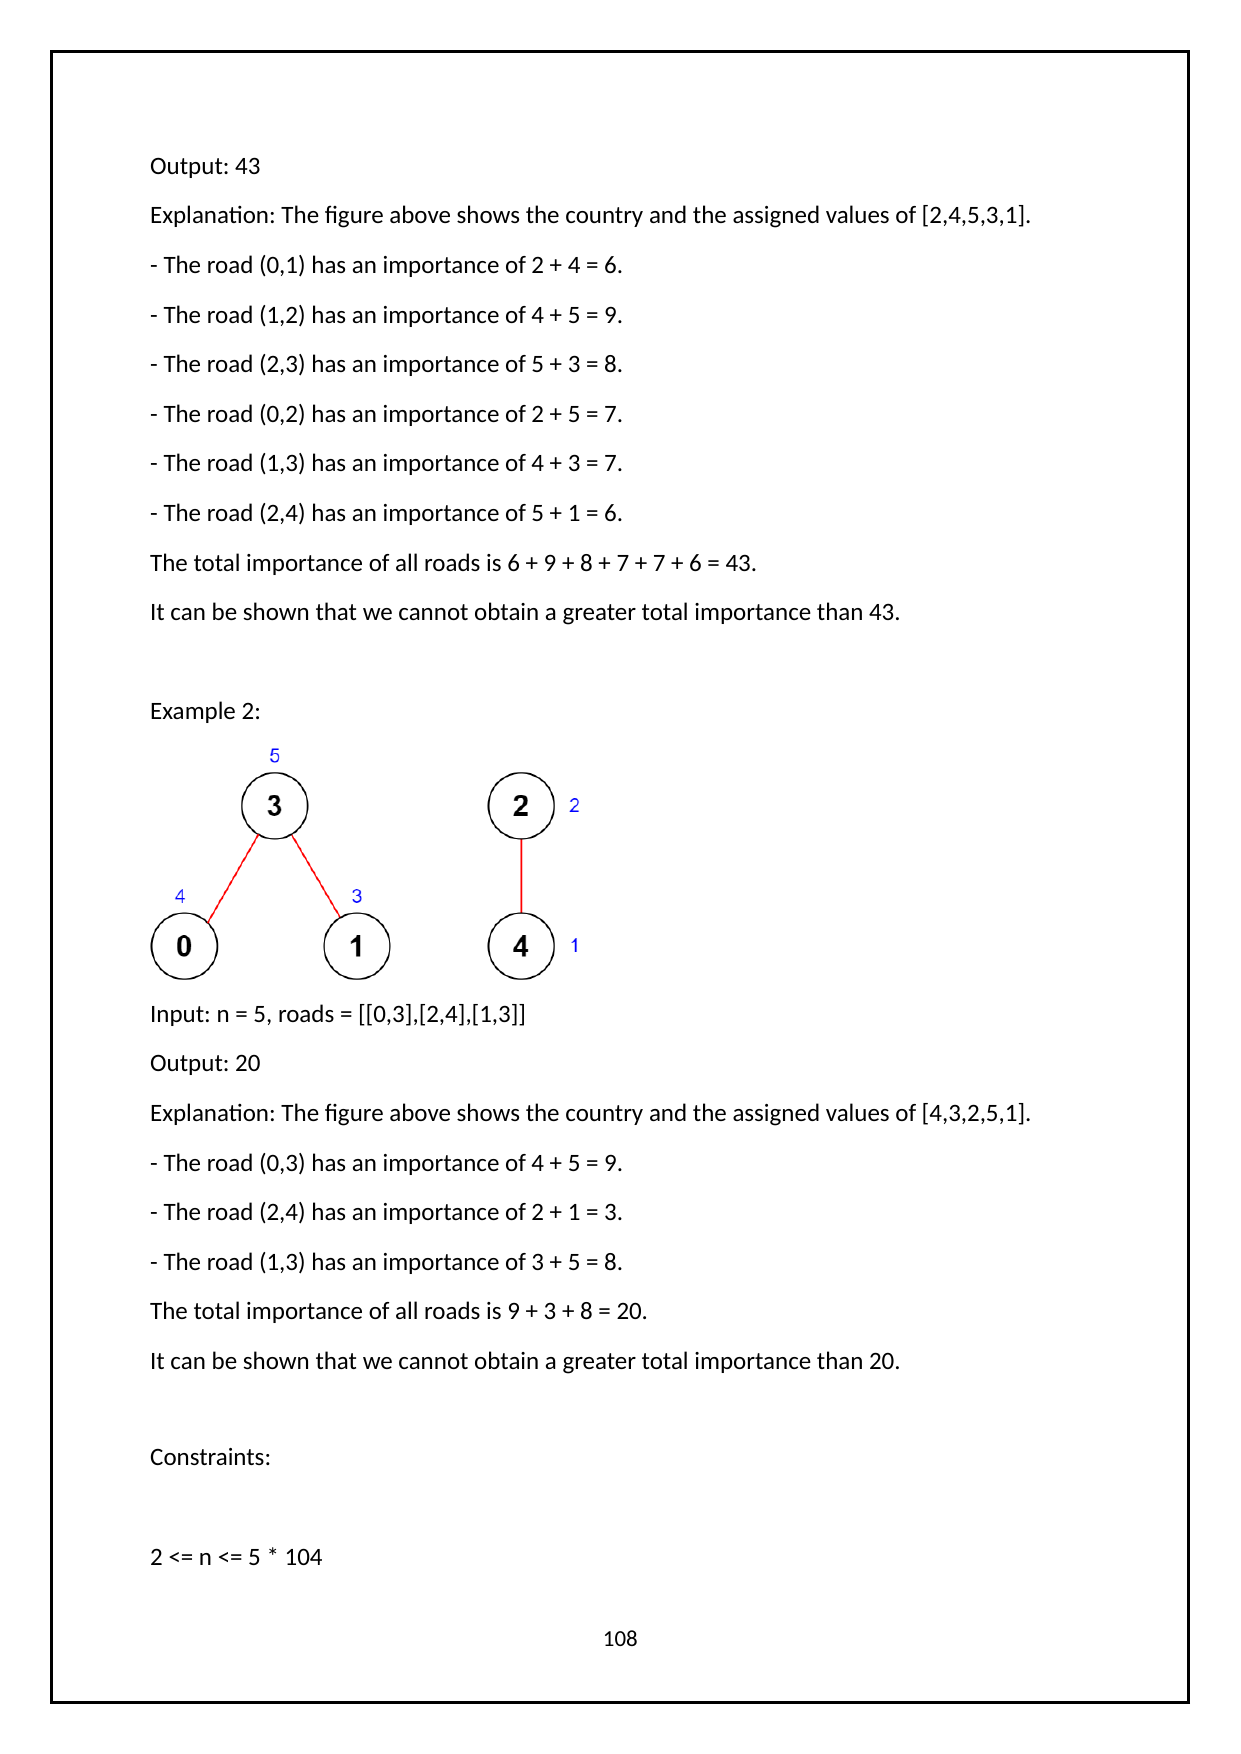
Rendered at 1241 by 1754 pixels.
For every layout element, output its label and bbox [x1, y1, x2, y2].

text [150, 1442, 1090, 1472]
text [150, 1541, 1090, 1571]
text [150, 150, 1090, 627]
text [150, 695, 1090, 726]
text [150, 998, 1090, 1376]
picture [150, 745, 587, 980]
